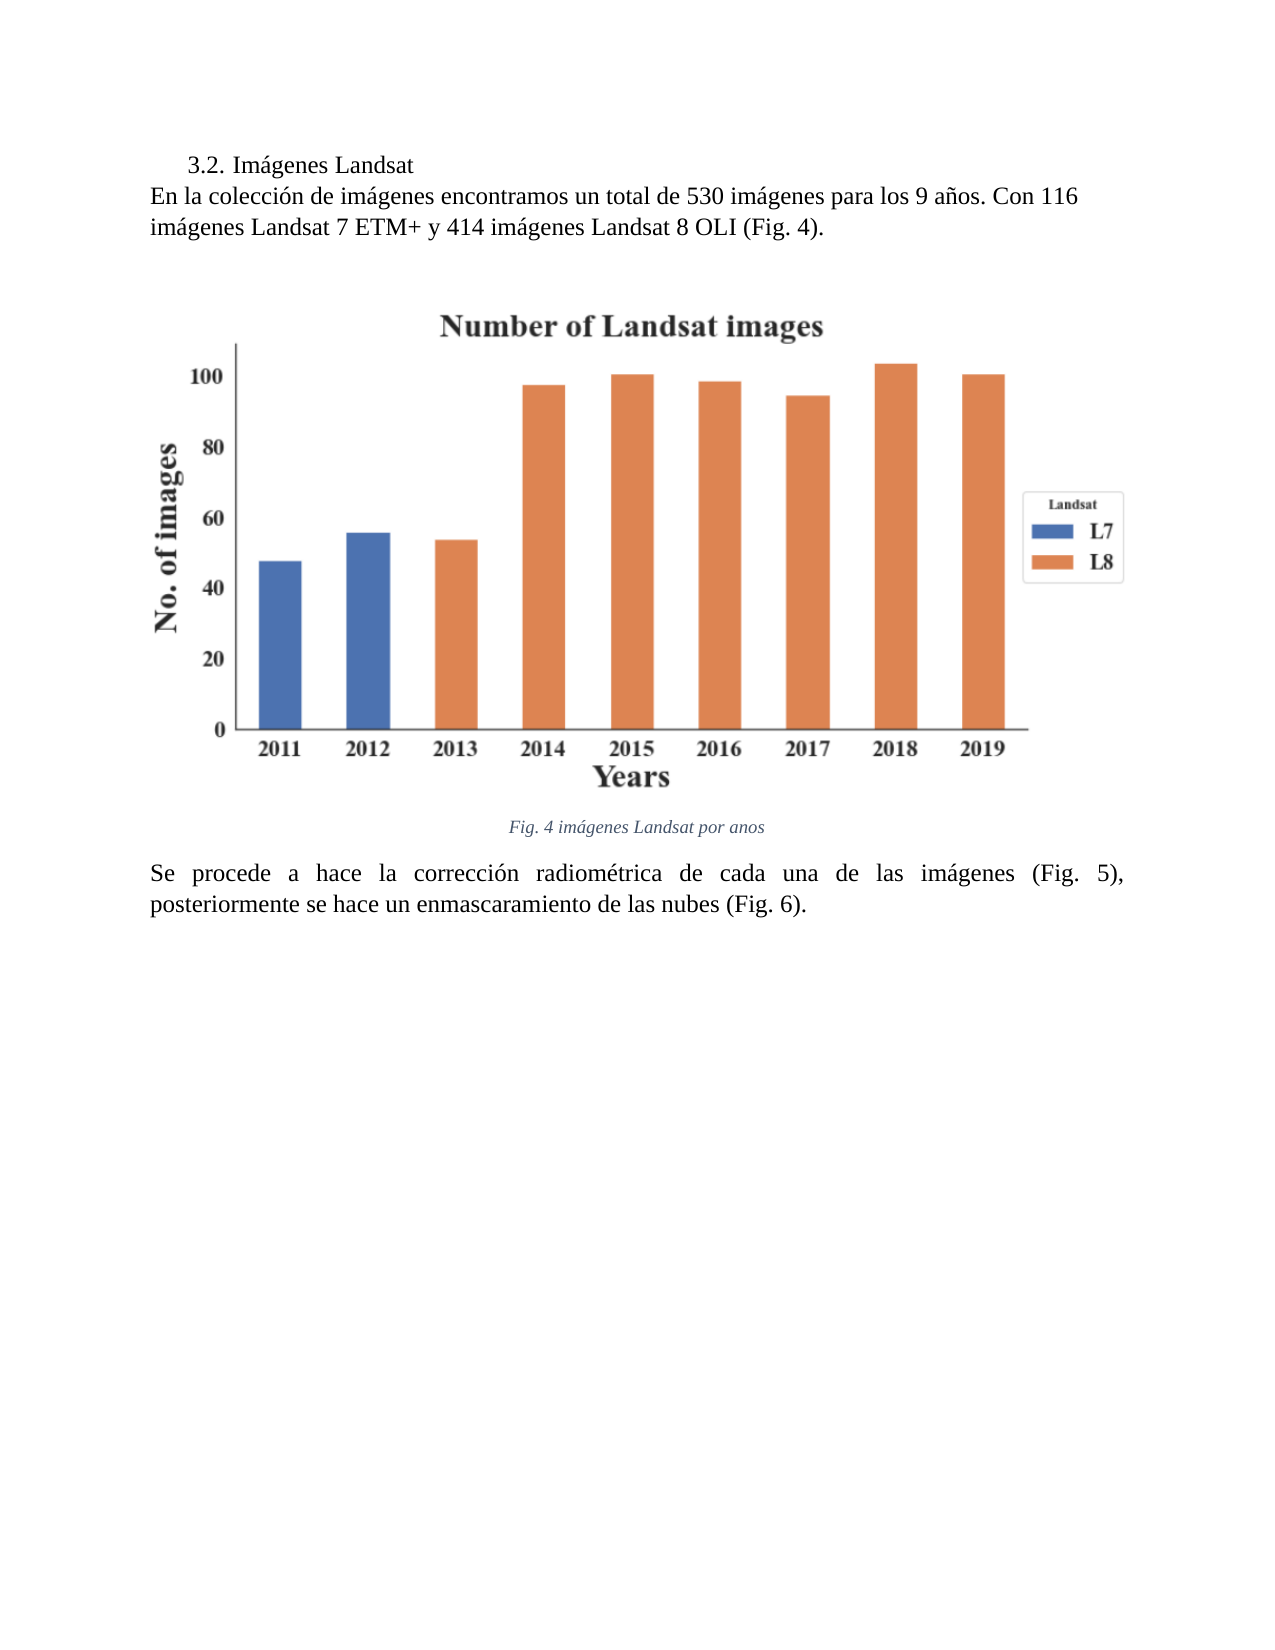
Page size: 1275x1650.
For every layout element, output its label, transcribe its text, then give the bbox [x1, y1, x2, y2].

text En la colección de imágenes encontramos un total de 530 imágenes para los 9 años. Con 116 imágenes Landsat 7 ETM+ y 414 imágenes Landsat 8 OLI (Fig. 4). [150, 181, 1125, 241]
text Se procede a hace la corrección radiométrica de cada una de las imágenes (Fig. 5), posteriormente se hace un enmascaramiento de las nubes (Fig. 6). [150, 858, 1125, 918]
text Fig. 4 imágenes Landsat por anos [150, 816, 1125, 837]
picture [150, 307, 1125, 797]
subtitle Imágenes Landsat [187, 150, 1125, 179]
